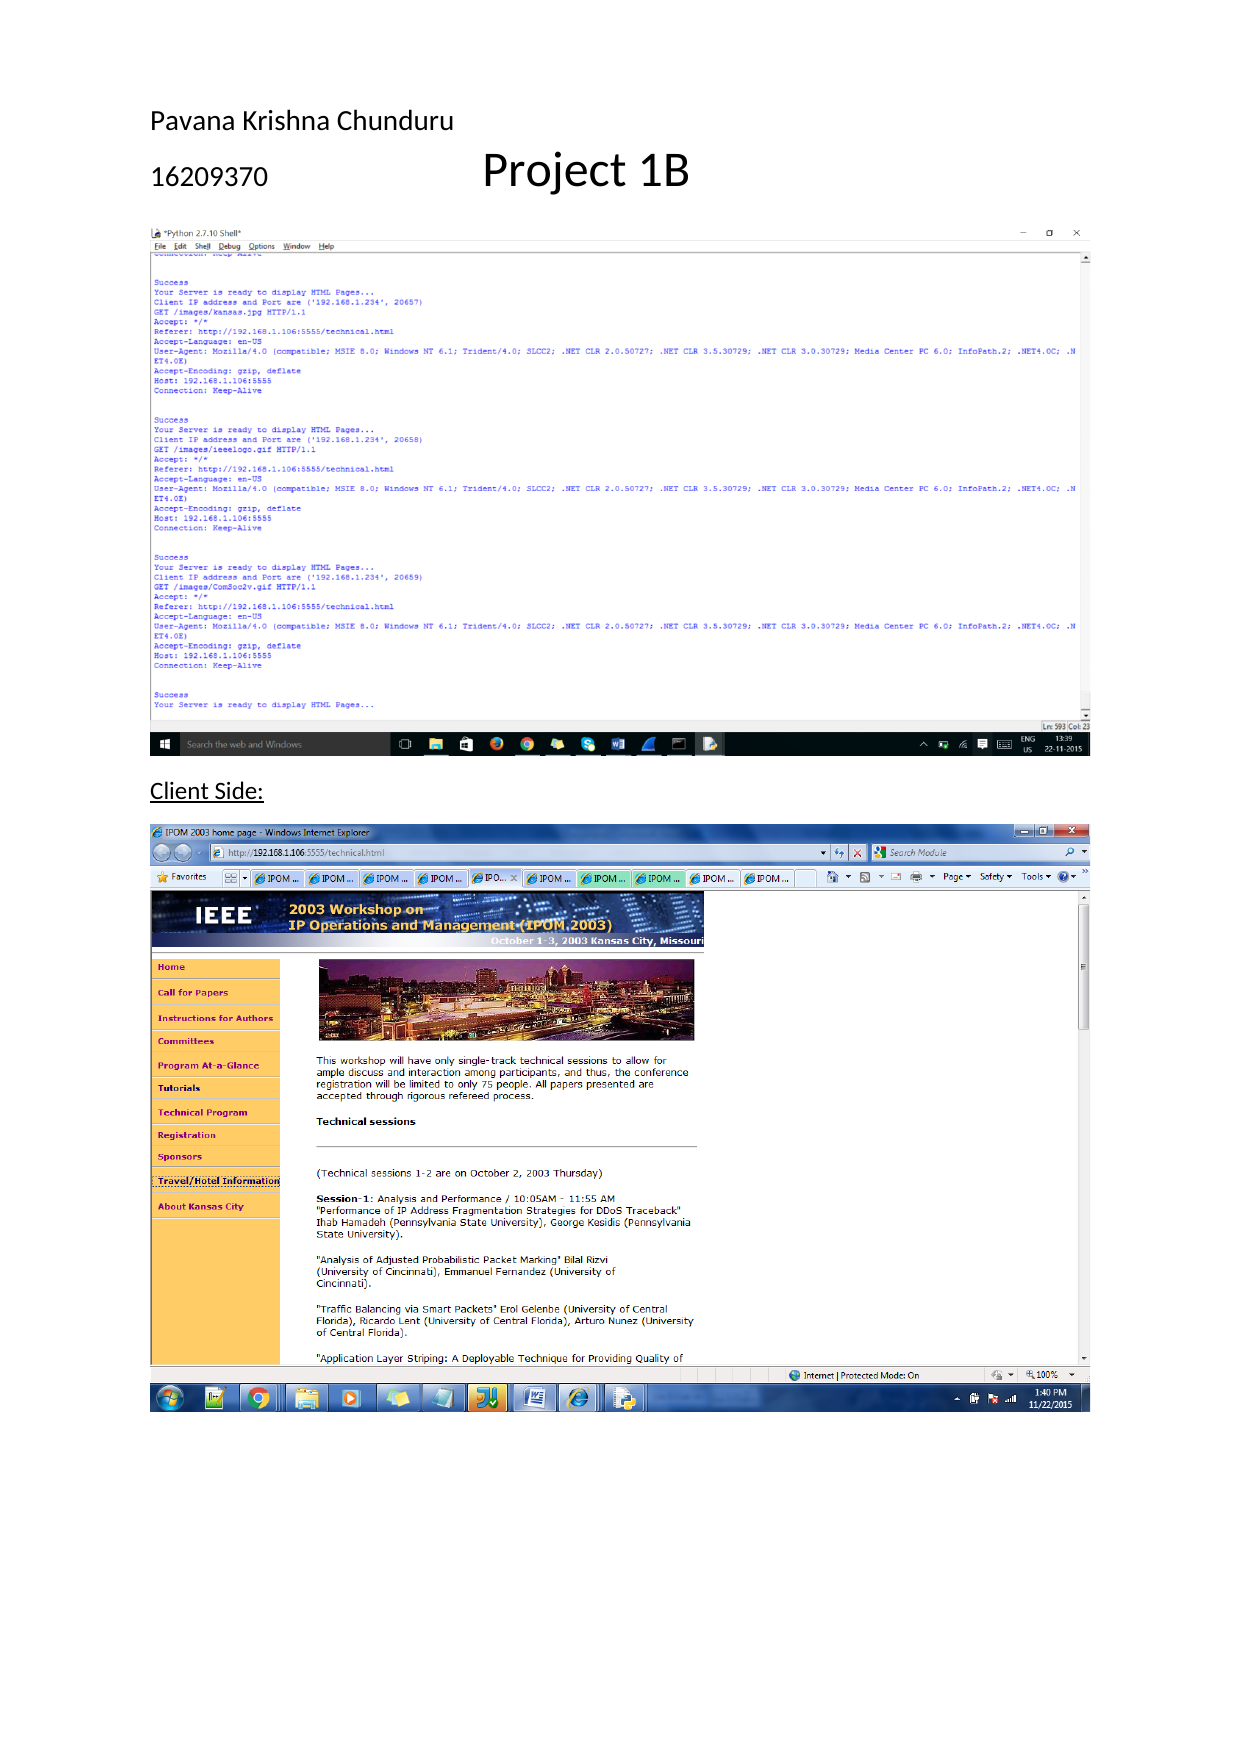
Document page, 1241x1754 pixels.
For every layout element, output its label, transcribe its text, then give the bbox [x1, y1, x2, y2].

picture [150, 824, 1091, 1412]
picture [150, 227, 1091, 756]
text Client Side: [150, 775, 1090, 805]
